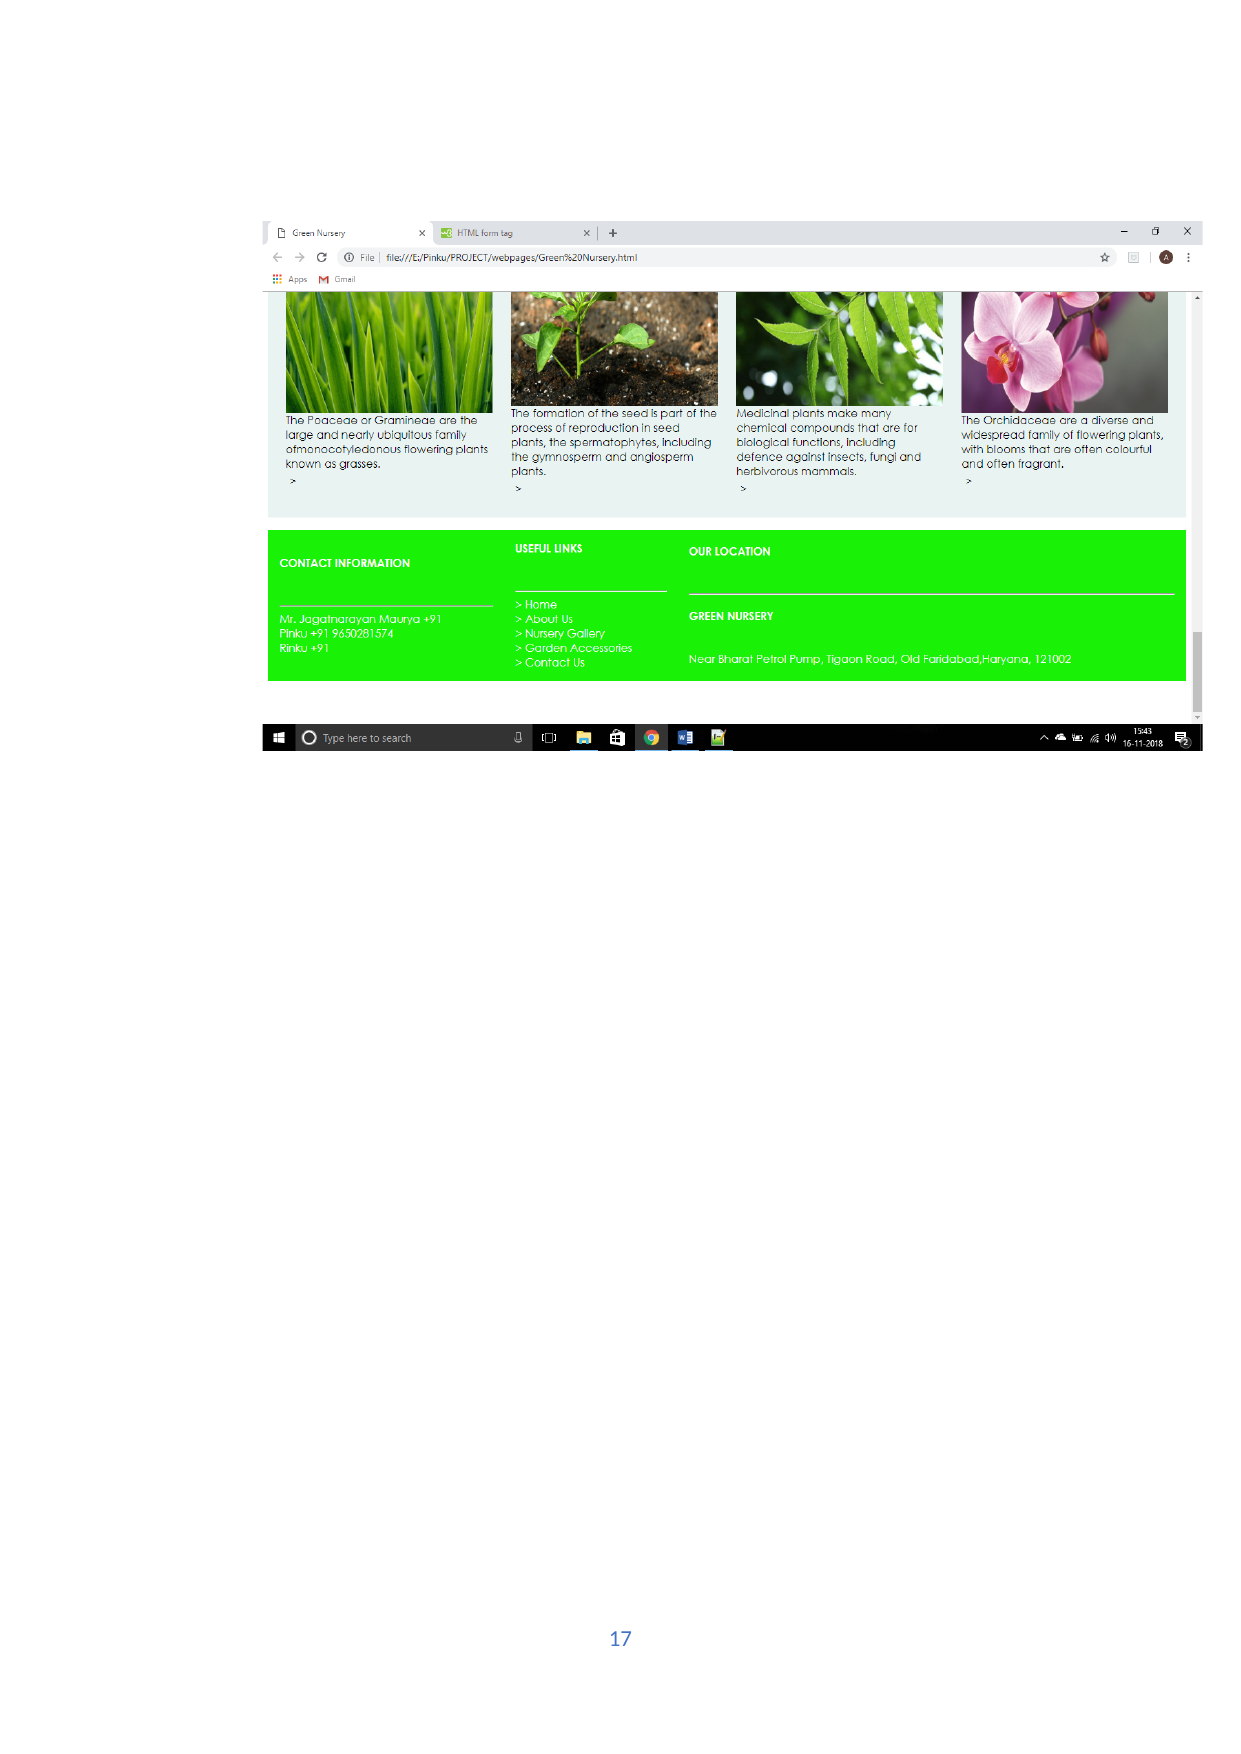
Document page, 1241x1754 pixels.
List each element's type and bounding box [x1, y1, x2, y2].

picture [262, 221, 1203, 751]
